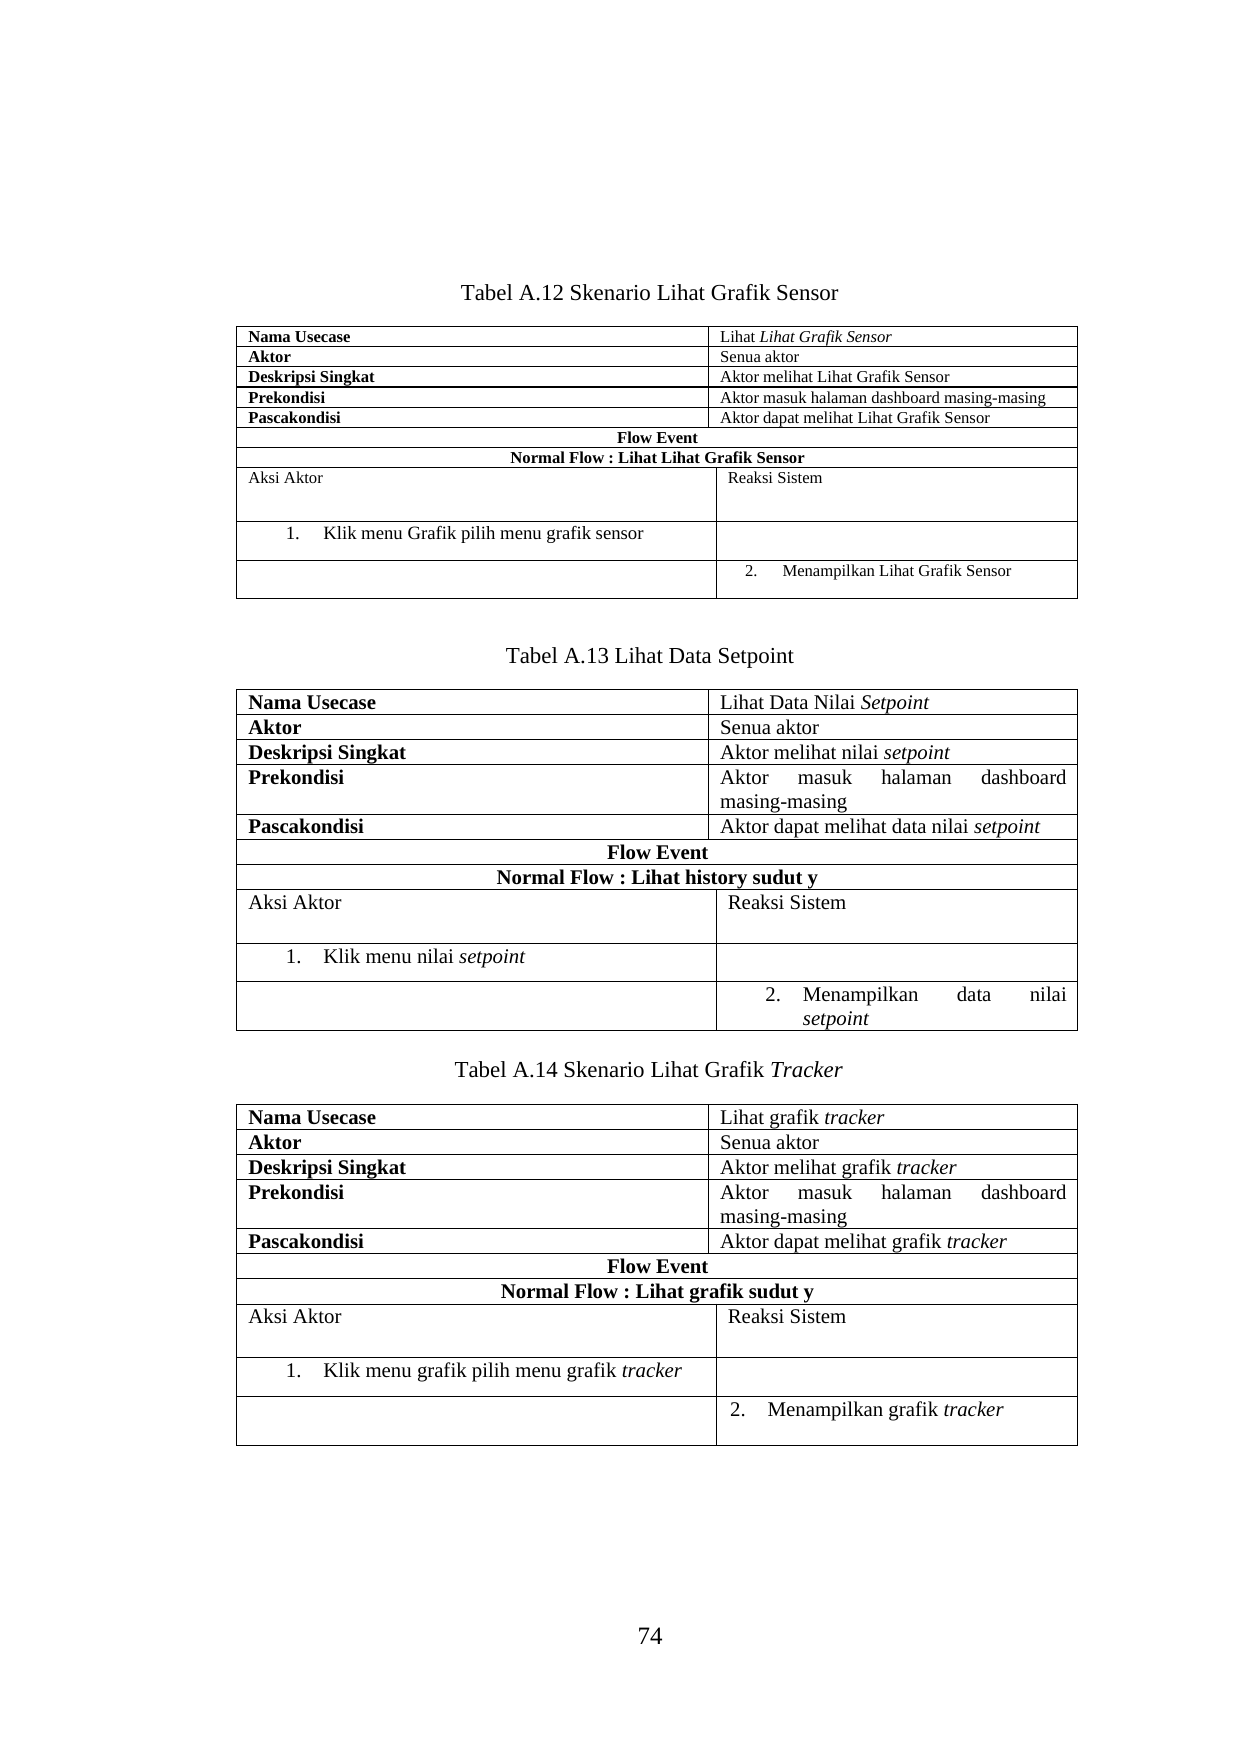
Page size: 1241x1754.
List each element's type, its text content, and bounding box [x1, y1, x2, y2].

table_cell [237, 1180, 708, 1228]
table_cell [237, 1254, 1077, 1278]
table_cell tracker [709, 1229, 1077, 1253]
table_cell [237, 1305, 716, 1357]
table_cell [237, 1155, 708, 1179]
table_cell [237, 388, 708, 407]
table_cell [237, 815, 708, 838]
table_cell grafik pilih menu tracker [237, 1358, 716, 1396]
table_cell [237, 408, 708, 427]
table_cell [717, 890, 1077, 943]
table_cell [237, 561, 716, 598]
table_cell [237, 765, 708, 813]
table_cell Lihat Grafik Sensor [709, 408, 1077, 427]
table_cell [709, 765, 1077, 813]
table_cell Lihat Grafik Sensor [237, 448, 1077, 467]
table_cell [709, 347, 1077, 366]
table_cell Grafik pilihmenu grafik sensor [237, 522, 716, 560]
table_cell data nilai setpoint [717, 982, 1077, 1030]
table_header Lihat Grafik Sensor [709, 327, 1077, 346]
table_cell [237, 1229, 708, 1253]
table_header [237, 690, 708, 714]
table_cell [717, 1305, 1077, 1357]
table_cell [237, 1279, 1077, 1303]
table_cell tracker [717, 1397, 1077, 1445]
table_header tracker [709, 1105, 1077, 1129]
table_cell [237, 468, 716, 521]
table_cell Lihat Grafik Sensor [717, 561, 1077, 598]
table_cell [237, 840, 1077, 864]
table_cell [237, 740, 708, 764]
table_cell Lihat Grafik Sensor [709, 367, 1077, 386]
table_cell [717, 468, 1077, 521]
table_cell [709, 1180, 1077, 1228]
table_cell [237, 1130, 708, 1154]
table_cell [717, 522, 1077, 560]
table_cell [237, 890, 716, 943]
table_cell nilai setpoint [237, 944, 716, 981]
table_cell [237, 1397, 716, 1445]
table_cell [709, 715, 1077, 739]
table_cell tracker [709, 1155, 1077, 1179]
table_cell [237, 428, 1077, 447]
table_cell [709, 1130, 1077, 1154]
table_cell [237, 715, 708, 739]
table_cell [237, 982, 716, 1030]
table_cell [237, 367, 708, 386]
table_header [237, 327, 708, 346]
table_cell [709, 388, 1077, 407]
table_cell [237, 347, 708, 366]
table_cell [237, 865, 1077, 889]
table_cell [717, 944, 1077, 981]
table_header Data NilaiSetpoint [709, 690, 1077, 714]
table_cell data nilai setpoint [709, 815, 1077, 838]
table_header [237, 1105, 708, 1129]
table_cell [717, 1358, 1077, 1396]
table_cell nilai setpoint [709, 740, 1077, 764]
